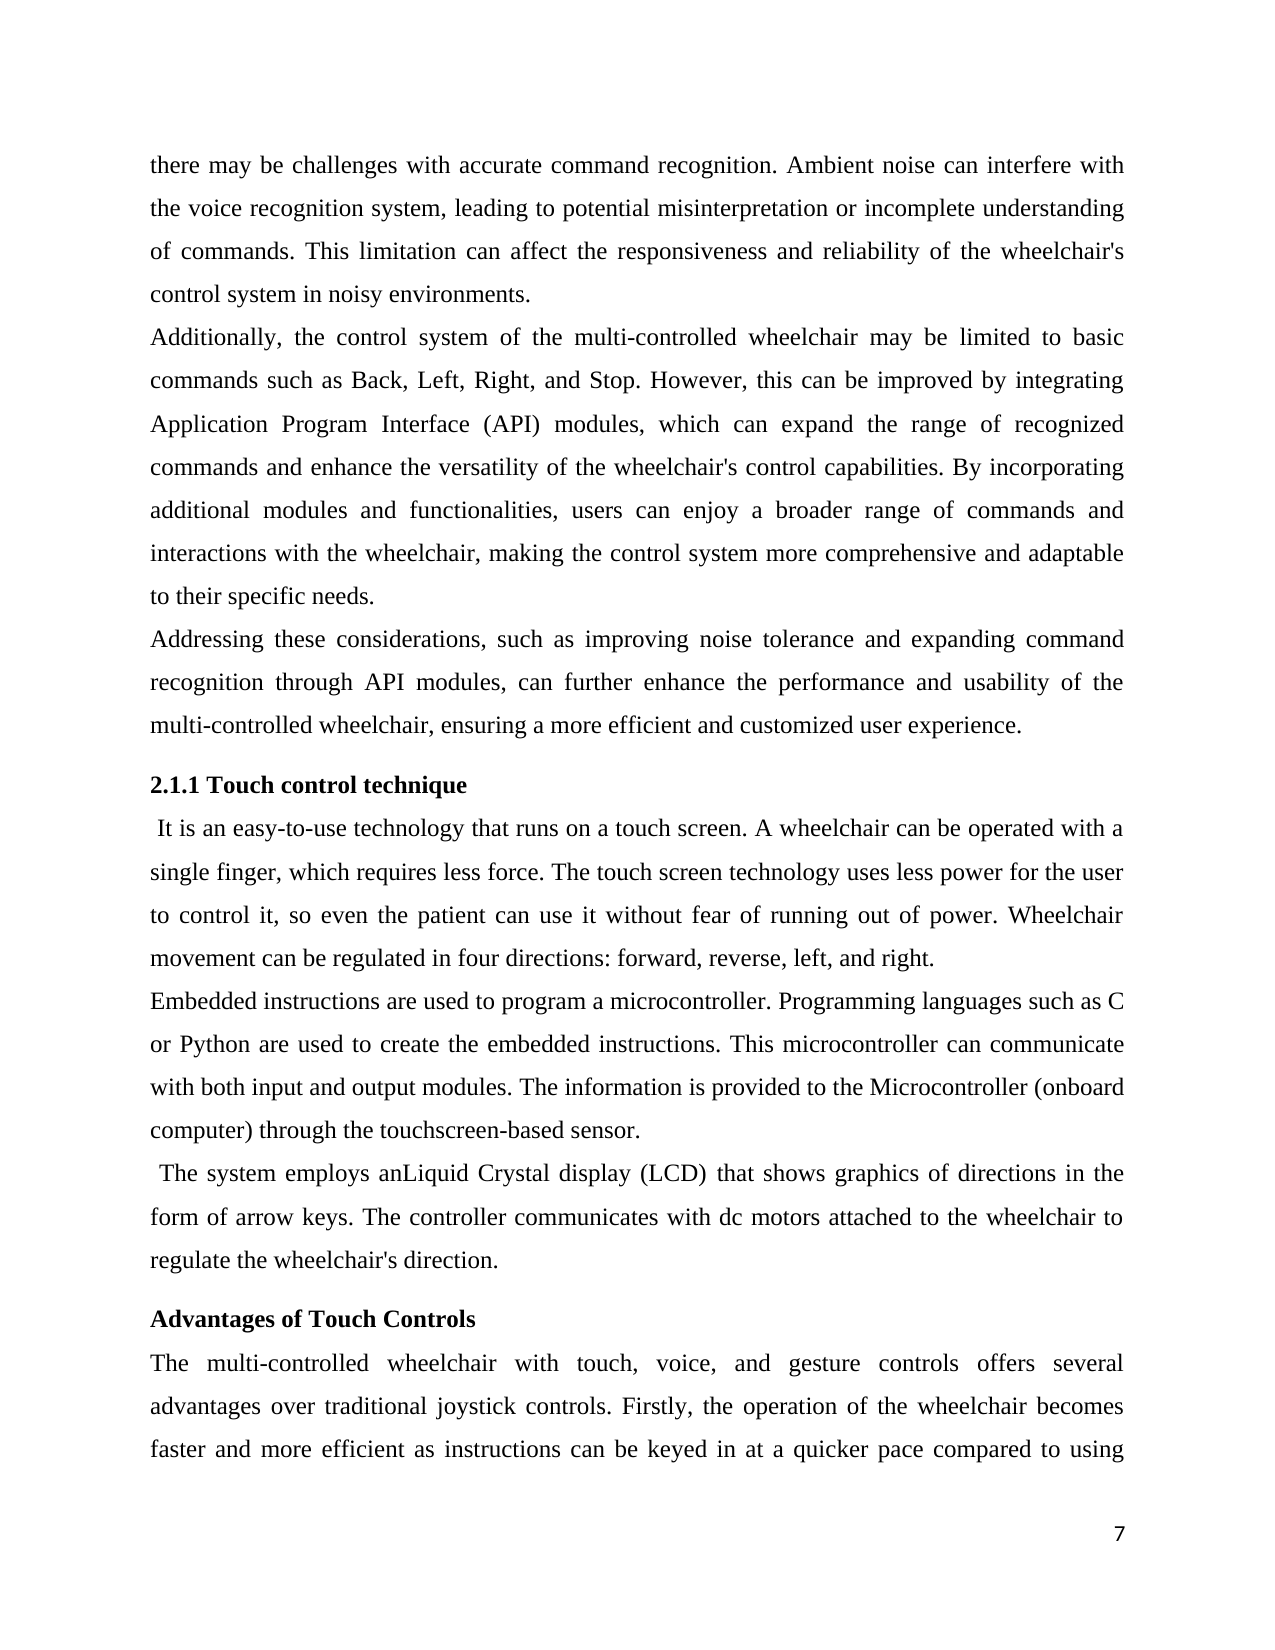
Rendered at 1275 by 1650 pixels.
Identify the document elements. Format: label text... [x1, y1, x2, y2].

subtitle Advantages of Touch Controls [150, 1304, 1125, 1333]
text Embedded instructions are used to program a microcontroller. Programming languages such as C or Python are used to create the embedded instructions. This microcontroller can communicate with both input and output modules. The information is provided to the Microcontroller (onboard computer) through the touchscreen-based sensor. [150, 986, 1125, 1144]
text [150, 1348, 1125, 1463]
text Addressing these considerations, such as improving noise tolerance and expanding command recognition through API modules, can further enhance the performance and usability of the multi-controlled wheelchair, ensuring a more efficient and customized user experience. [150, 624, 1125, 739]
text The system employs anLiquid Crystal display (LCD) that shows graphics of directions in the form of arrow keys. The controller communicates with dc motors attached to the wheelchair to regulate the wheelchair's direction. [150, 1158, 1125, 1273]
text It is an easy-to-use technology that runs on a touch screen. A wheelchair can be operated with a single finger, which requires less force. The touch screen technology uses less power for the user to control it, so even the patient can use it without fear of running out of power. Wheelchair movement can be regulated in four directions: forward, reverse, left, and right. [150, 813, 1125, 972]
text Additionally, the control system of the multi-controlled wheelchair may be limited to basic commands such as Back, Left, Right, and Stop. However, this can be improved by integrating Application Program Interface (API) modules, which can expand the range of recognized commands and enhance the versatility of the wheelchair's control capabilities. By incorporating additional modules and functionalities, users can enjoy a broader range of commands and interactions with the wheelchair, making the control system more comprehensive and adaptable to their specific needs. [150, 322, 1125, 610]
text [150, 150, 1125, 308]
subtitle 2.1.1 Touch control technique [150, 770, 1125, 799]
